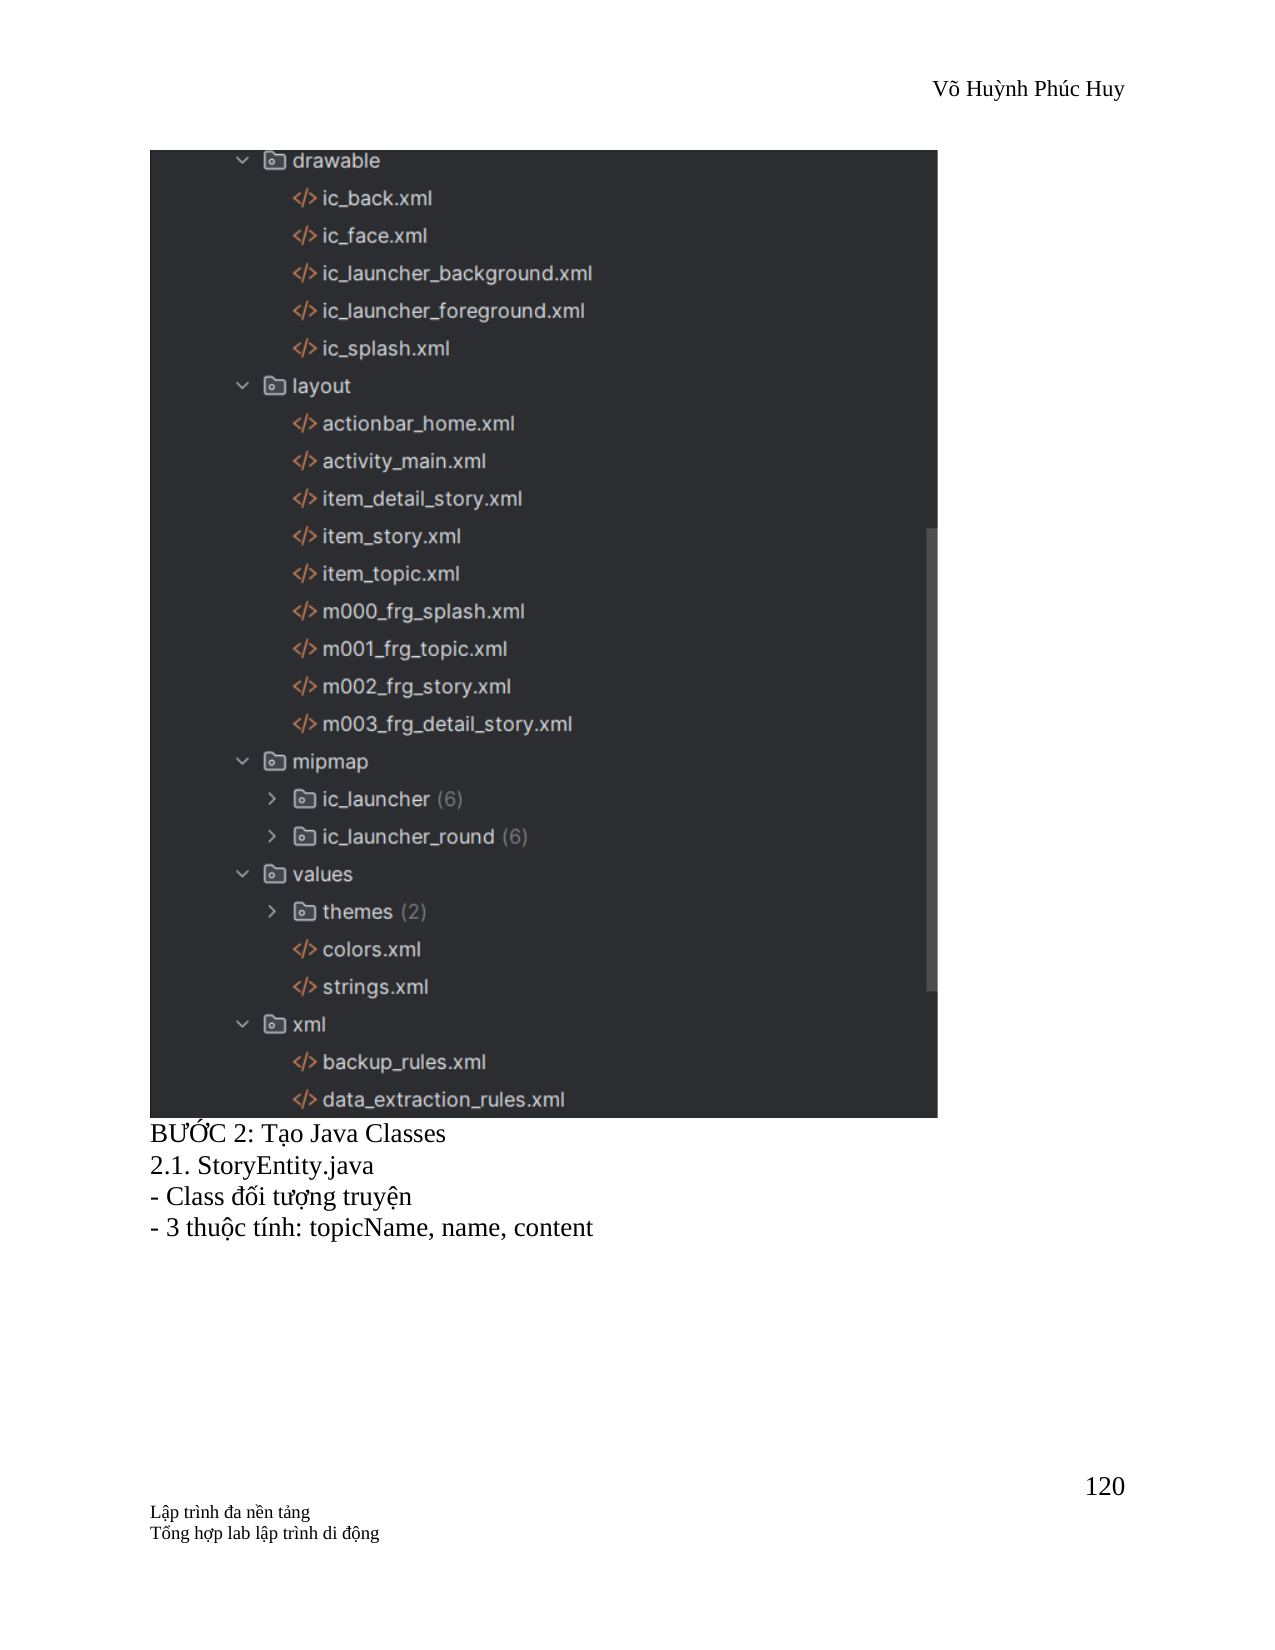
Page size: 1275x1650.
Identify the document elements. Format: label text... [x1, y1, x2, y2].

text - Class đối tượng truyện [150, 1180, 1125, 1211]
picture [150, 150, 938, 1118]
text - 3 thuộc tính: topicName, name, content [150, 1211, 1125, 1242]
text BƯỚC 2: Tạo Java Classes [150, 1118, 1125, 1149]
text 2.1. StoryEntity.java [150, 1149, 1125, 1180]
